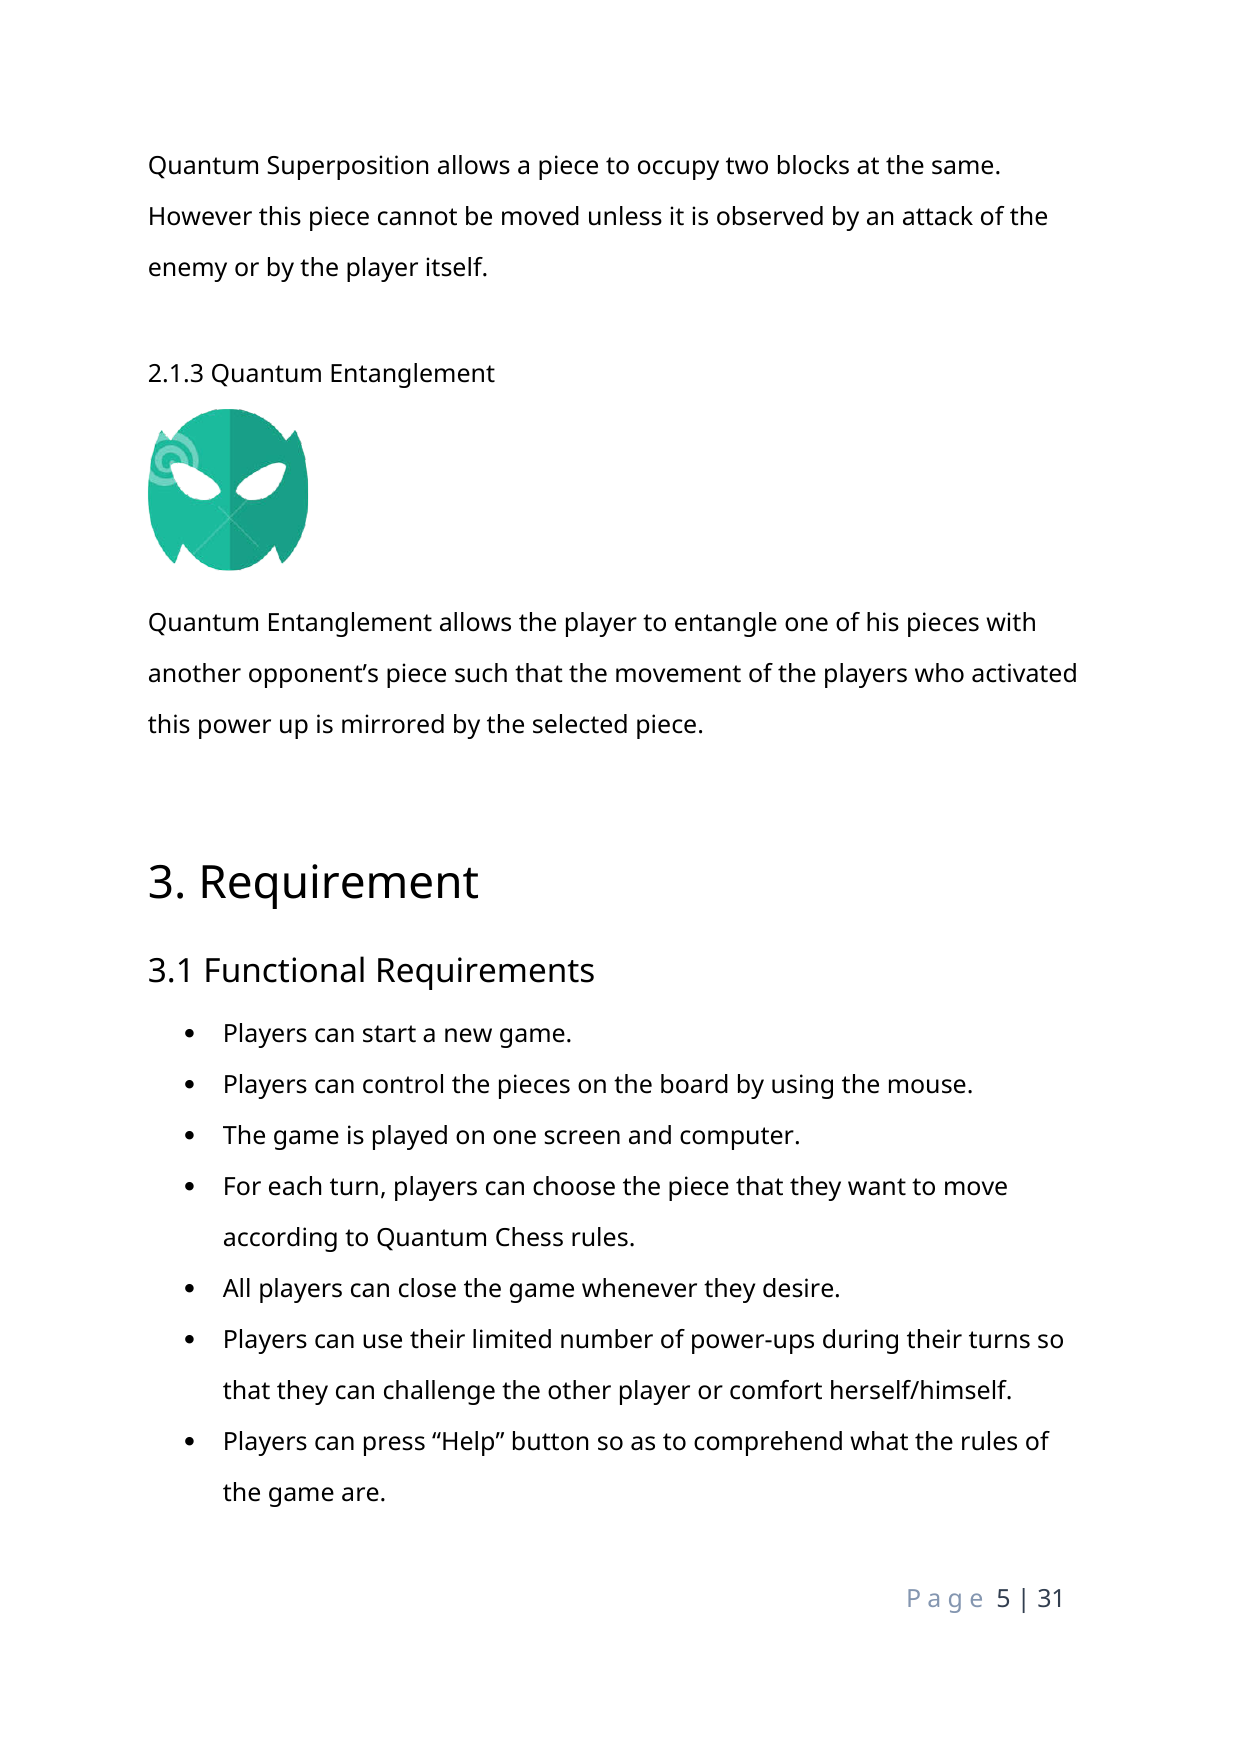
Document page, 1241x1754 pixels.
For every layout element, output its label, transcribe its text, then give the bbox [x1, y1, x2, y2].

text Quantum Superposition allows a piece to occupy two blocks at the same. However this piece cannot be moved unless it is observed by an attack of the enemy or by the player itself. [148, 148, 1093, 284]
subtitle 3. Requirement [148, 849, 1093, 912]
subtitle 2.1.3 Quantum Entanglement [148, 356, 1093, 390]
text Quantum Entanglement allows the player to entangle one of his pieces with another opponent’s piece such that the movement of the players who activated this power up is mirrored by the selected piece. [148, 604, 1093, 740]
subtitle 3.1 Functional Requirements [148, 947, 1093, 992]
list Players can press “Help” button so as to comprehend what the rules of the game are. [185, 1423, 1093, 1509]
list Players can use their limited number of power-ups during their turns so that they can challenge the other player or comfort herself/himself. [185, 1321, 1093, 1407]
list Players can control the pieces on the board by using the mouse. [185, 1066, 1093, 1100]
picture [147, 407, 309, 571]
list All players can close the game whenever they desire. [185, 1270, 1093, 1304]
list The game is played on one screen and computer. [185, 1117, 1093, 1151]
list Players can start a new game. [185, 1015, 1093, 1049]
list For each turn, players can choose the piece that they want to move according to Quantum Chess rules. [185, 1168, 1093, 1253]
